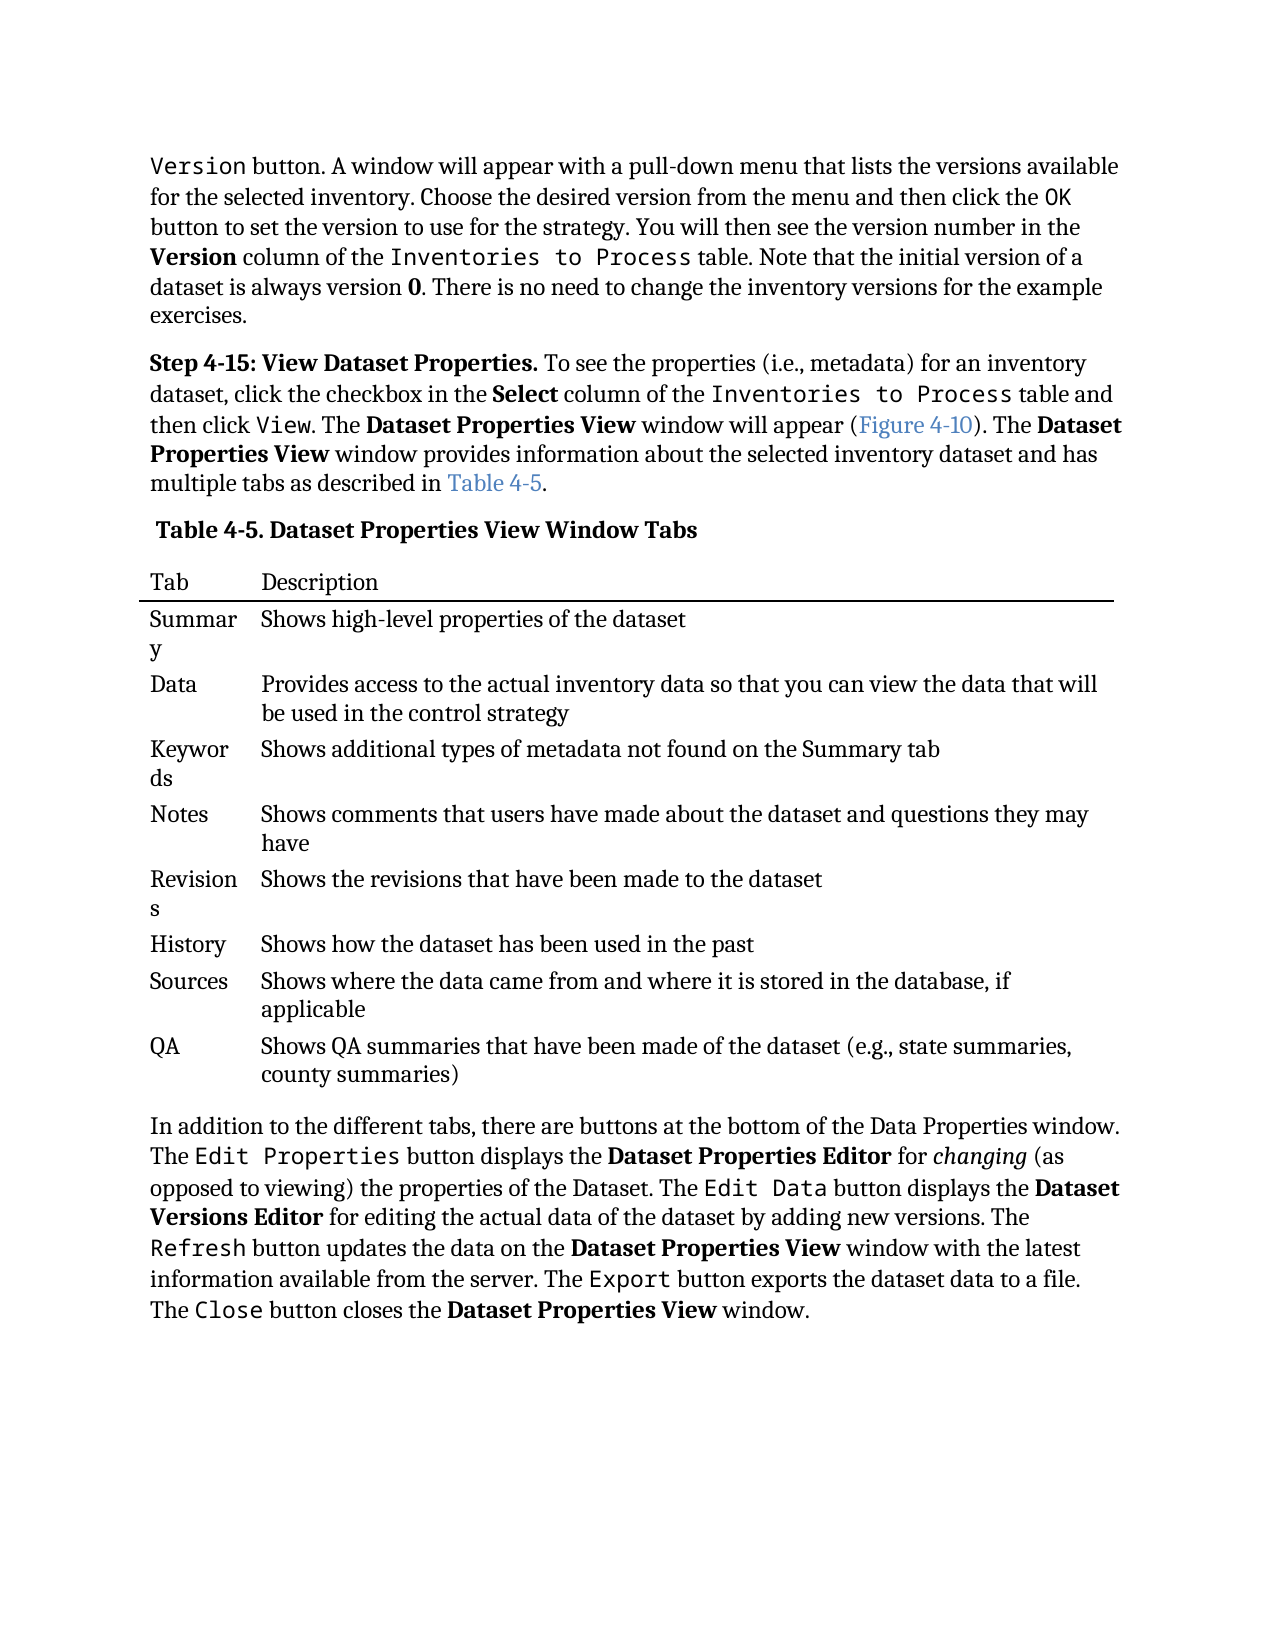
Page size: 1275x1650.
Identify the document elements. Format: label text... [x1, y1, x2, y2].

table_cell Shows additional types of metadata not found on the Summary tab [250, 732, 1114, 797]
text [150, 150, 1125, 330]
table_cell Summary [139, 602, 250, 667]
table_cell Notes [139, 797, 250, 862]
table_header Tab [139, 564, 250, 600]
table_header Description [250, 564, 1114, 600]
table_cell Shows how the dataset has been used in the past [250, 927, 1114, 963]
table_cell Data [139, 667, 250, 732]
table_cell Shows high-level properties of the dataset [250, 602, 1114, 667]
table_cell QA [139, 1028, 250, 1093]
table_cell Revisions [139, 862, 250, 927]
table_cell Shows where the data came from and where it is stored in the database, if applicable [250, 963, 1114, 1028]
text Table 4-5. Dataset Properties View Window Tabs [150, 516, 1125, 545]
table_cell History [139, 927, 250, 963]
text Step 4-15: View Dataset Properties. To see the properties (i.e., metadata) for an inventory dataset, click the checkbox in the Select column of the Inventories to Process table and then click View. The Dataset Properties View window will appear (Figure 4-10). The Dataset Properties View window provides information about the selected inventory dataset and has multiple tabs as described in Table 4-5. [150, 349, 1125, 497]
text In addition to the different tabs, there are buttons at the bottom of the Data Properties window. The Edit Properties button displays the Dataset Properties Editor for changing (as opposed to viewing) the properties of the Dataset. The Edit Data button displays the Dataset Versions Editor for editing the actual data of the dataset by adding new versions. The Refresh button updates the data on the Dataset Properties View window with the latest information available from the server. The Export button exports the dataset data to a file. The Close button closes the Dataset Properties View window. [150, 1112, 1125, 1325]
table_cell Keywords [139, 732, 250, 797]
table_cell Shows QA summaries that have been made of the dataset (e.g., state summaries, county summaries) [250, 1028, 1114, 1093]
table_cell Shows comments that users have made about the dataset and questions they may have [250, 797, 1114, 862]
table_cell Shows the revisions that have been made to the dataset [250, 862, 1114, 927]
table_cell Sources [139, 963, 250, 1028]
table_cell Provides access to the actual inventory data so that you can view the data that will be used in the control strategy [250, 667, 1114, 732]
